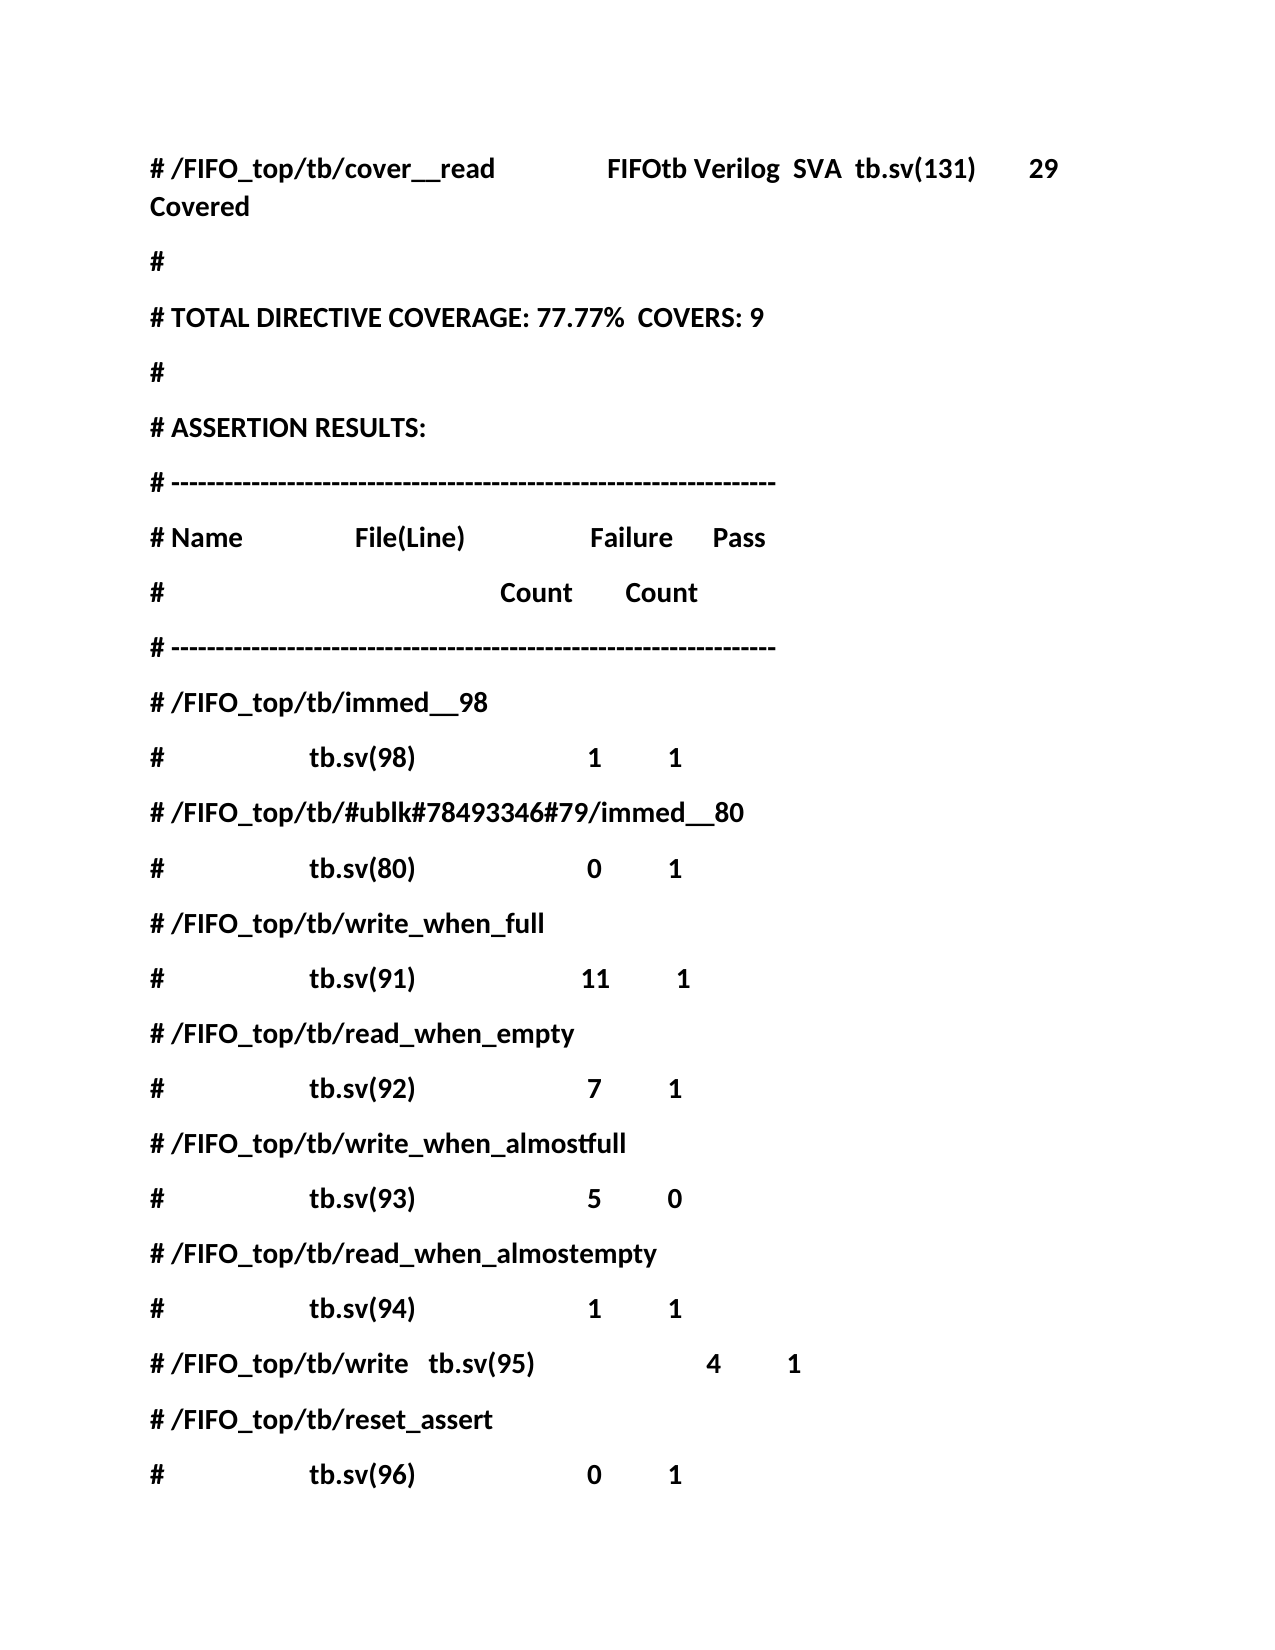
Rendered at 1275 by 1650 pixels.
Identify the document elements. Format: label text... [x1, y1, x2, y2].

text # Name File(Line) Failure Pass [150, 519, 1125, 555]
text # TOTAL DIRECTIVE COVERAGE: 77.77% COVERS: 9 [150, 299, 1125, 334]
text # [150, 354, 1125, 389]
text # /FIFO_top/tb/write_when_almostfull [150, 1125, 1125, 1161]
text # /FIFO_top/tb/read_when_almostempty [150, 1235, 1125, 1271]
text # /FIFO_top/tb/read_when_empty [150, 1015, 1125, 1051]
text # tb.sv(91) 11 1 [150, 960, 1125, 996]
text # [150, 243, 1125, 279]
text # tb.sv(94) 1 1 [150, 1291, 1125, 1326]
text # tb.sv(96) 0 1 [150, 1456, 1125, 1491]
text # Count Count [150, 574, 1125, 610]
text # tb.sv(98) 1 1 [150, 739, 1125, 775]
text # /FIFO_top/tb/#ublk#78493346#79/immed__80 [150, 794, 1125, 830]
text # tb.sv(93) 5 0 [150, 1180, 1125, 1216]
text # /FIFO_top/tb/write_when_full [150, 905, 1125, 940]
text # tb.sv(92) 7 1 [150, 1070, 1125, 1106]
text # -------------------------------------------------------------------- [150, 629, 1125, 665]
text # tb.sv(80) 0 1 [150, 850, 1125, 885]
text # -------------------------------------------------------------------- [150, 464, 1125, 499]
text # ASSERTION RESULTS: [150, 409, 1125, 444]
text # /FIFO_top/tb/cover__read FIFOtb Verilog SVA tb.sv(131) 29 Covered [150, 150, 1125, 224]
text # /FIFO_top/tb/reset_assert [150, 1401, 1125, 1436]
text # /FIFO_top/tb/immed__98 [150, 684, 1125, 720]
text # /FIFO_top/tb/write tb.sv(95) 4 1 [150, 1346, 1125, 1381]
